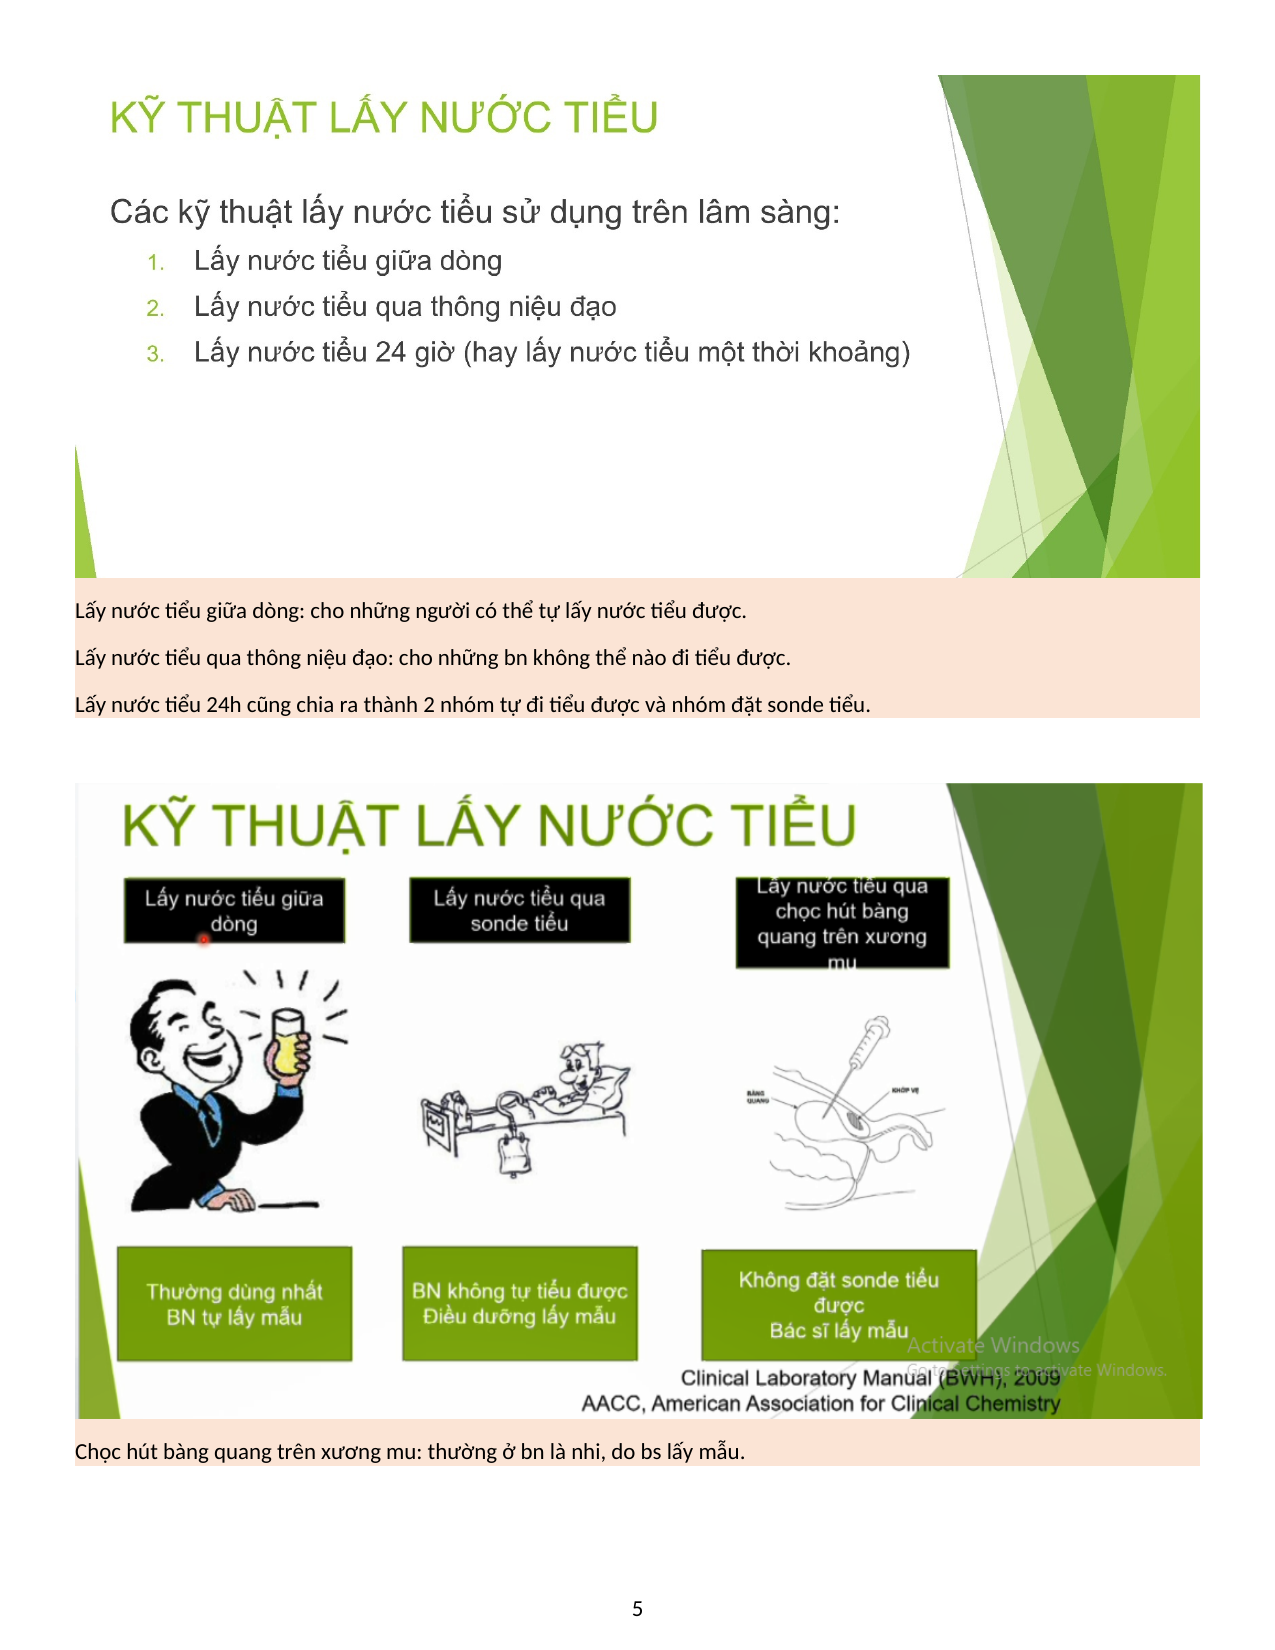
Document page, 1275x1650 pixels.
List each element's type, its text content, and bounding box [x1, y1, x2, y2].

picture [75, 75, 1200, 578]
text Lấy nước tiểu 24h cũng chia ra thành 2 nhóm tự đi tiểu được và nhóm đặt sonde tiểu. [75, 690, 1200, 718]
text Lấy nước tiểu giữa dòng: cho những người có thể tự lấy nước tiểu được. [75, 596, 1200, 624]
picture [75, 783, 1203, 1419]
text Lấy nước tiểu qua thông niệu đạo: cho những bn không thể nào đi tiểu được. [75, 643, 1200, 671]
text Chọc hút bàng quang trên xương mu: thường ở bn là nhi, do bs lấy mẫu. [75, 1437, 1200, 1466]
